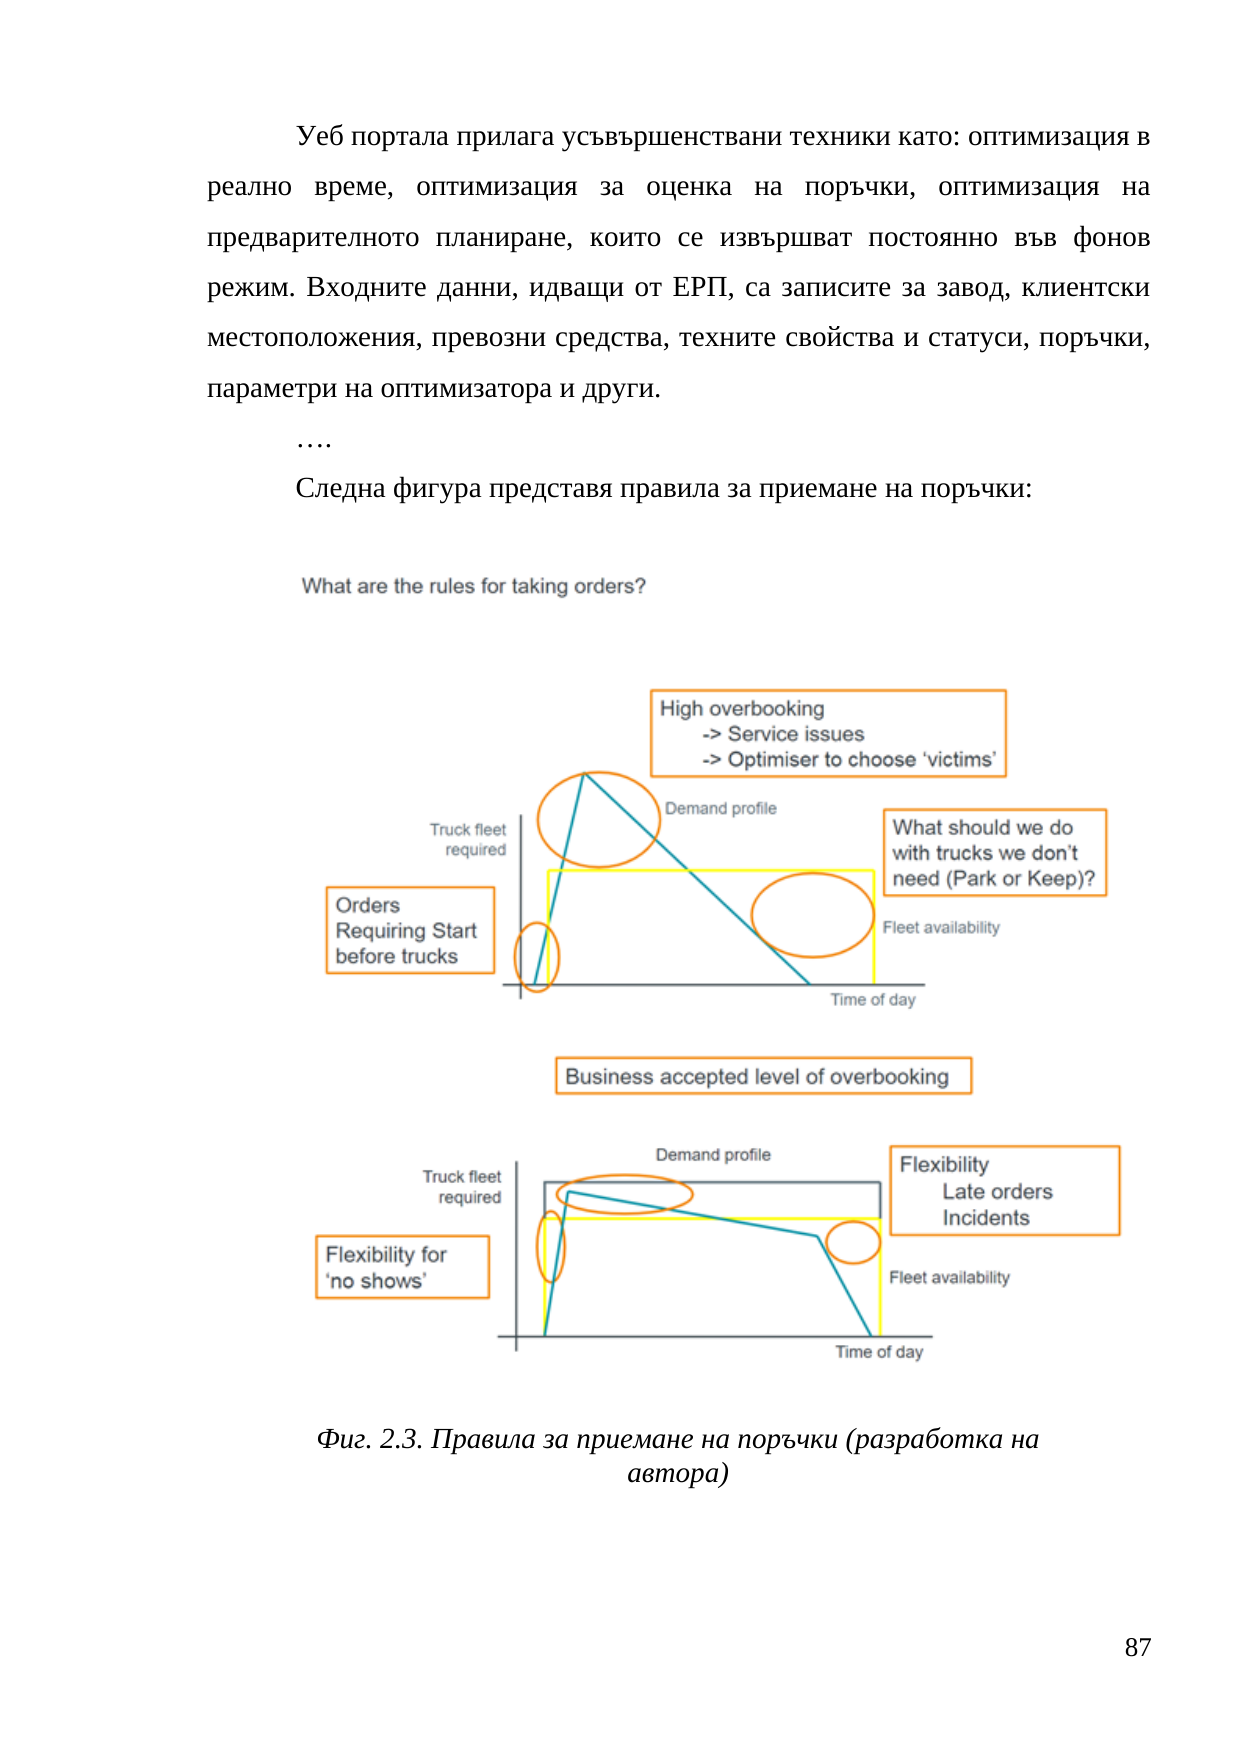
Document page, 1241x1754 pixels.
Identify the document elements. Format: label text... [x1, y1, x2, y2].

picture [295, 571, 1114, 1020]
title Фиг. 2.3. Правила за приемане на поръчки (разработка на автора) [266, 1422, 1092, 1489]
text Следна фигура представя правила за приемане на поръчки: [207, 470, 1152, 504]
text …. [207, 420, 1152, 453]
text Уеб портала прилага усъвършенствани техники като: оптимизация в реално време, оптимизация за оценка на поръчки, оптимизация на предварителното планиране, които се извършват постоянно във фонов режим. Входните данни, идващи от ЕРП, са записите за завод, клиентски местоположения, превозни средства, техните свойства и статуси, поръчки, параметри на оптимизатора и други. [207, 118, 1152, 403]
picture [295, 1036, 1130, 1380]
